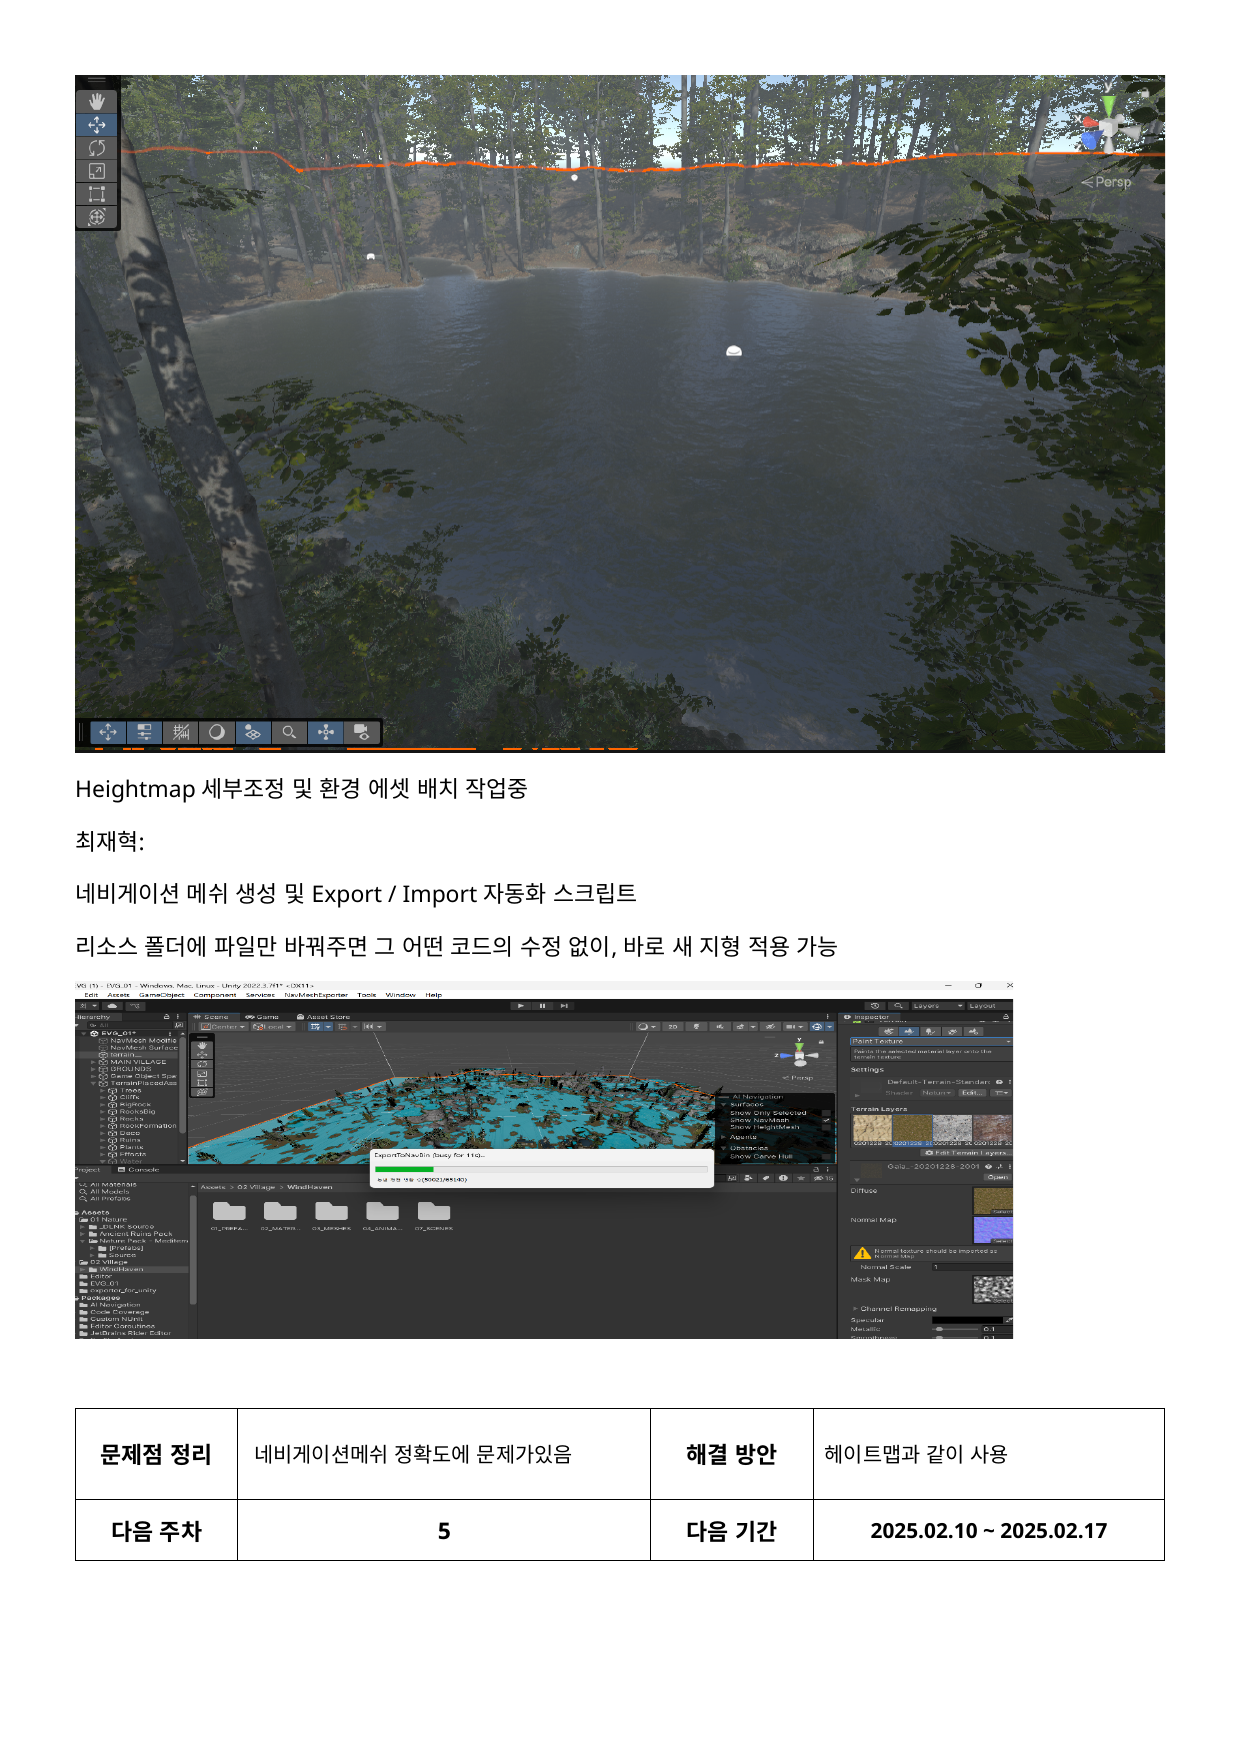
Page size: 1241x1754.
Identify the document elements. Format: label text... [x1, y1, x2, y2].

table_cell 2025.02.10 ~ 2025.02.17 [814, 1500, 1164, 1560]
table_cell 다음 기간 [651, 1500, 813, 1560]
picture [75, 75, 1166, 753]
table_header 네비게이션메쉬 정확도에 문제가있음 [238, 1409, 650, 1499]
text 최재혁: [75, 824, 1165, 857]
text Heightmap 세부조정 및 환경 에셋 배치 작업중 [75, 771, 1165, 804]
picture [75, 981, 1014, 1339]
table_cell 다음 주차 [76, 1500, 237, 1560]
table_header 해결 방안 [651, 1409, 813, 1499]
table_cell 5 [238, 1500, 650, 1560]
table_header 헤이트맵과 같이 사용 [814, 1409, 1164, 1499]
text 리소스 폴더에 파일만 바꿔주면 그 어떤 코드의 수정 없이, 바로 새 지형 적용 가능 [75, 929, 1165, 962]
text 네비게이션 메쉬 생성 및 Export / Import 자동화 스크립트 [75, 876, 1165, 910]
table_header 문제점 정리 [76, 1409, 237, 1499]
